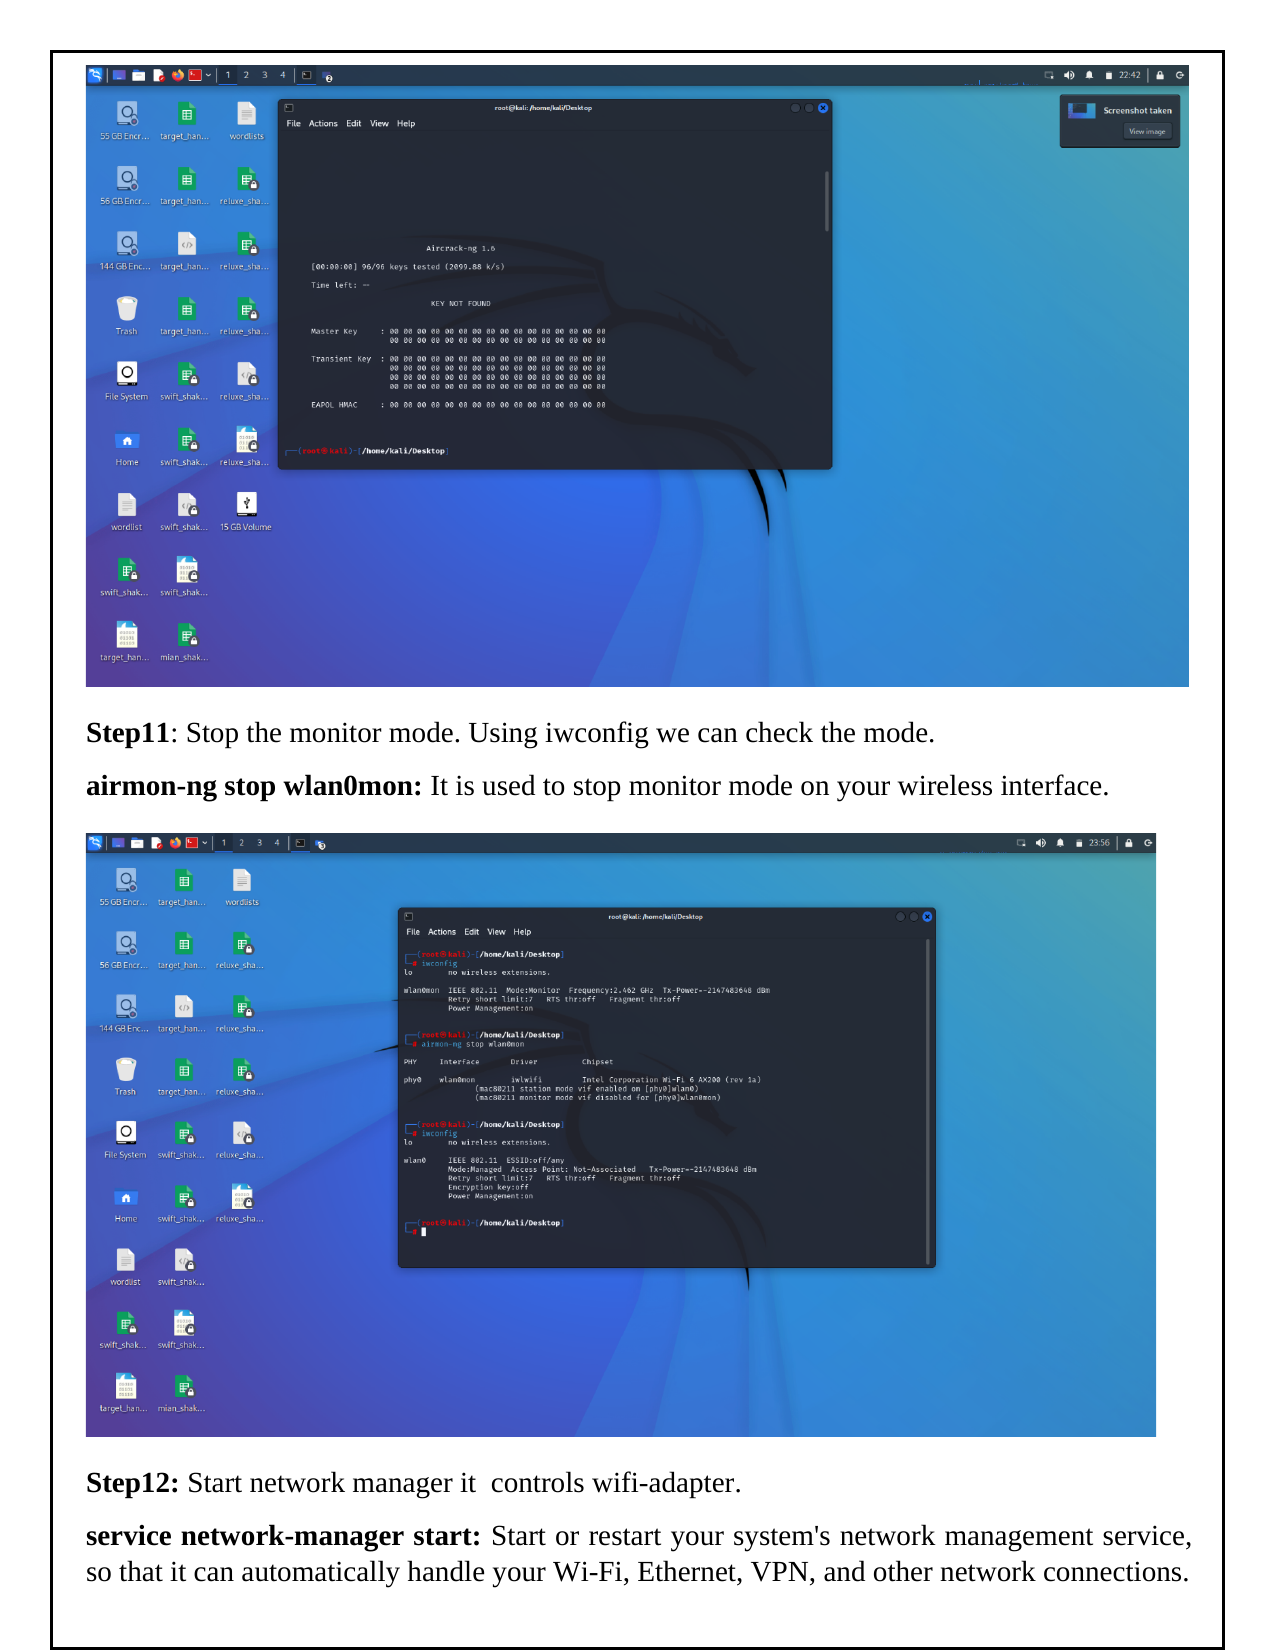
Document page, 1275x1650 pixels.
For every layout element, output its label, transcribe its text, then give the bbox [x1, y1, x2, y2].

picture [85, 65, 1189, 687]
text service network-manager start: Start or restart your system's network management service, so that it can automatically handle your Wi-Fi, Ethernet, VPN, and other network connections. [86, 1518, 1193, 1588]
text airmon-ng stop wlan0mon: It is used to stop monitor mode on your wireless interface. [86, 768, 1193, 802]
picture [85, 833, 1157, 1437]
text Step12: Start network manager it controls wifi-adapter. [86, 1466, 1193, 1499]
text Step11: Stop the monitor mode. Using iwconfig we can check the mode. [86, 716, 1193, 749]
